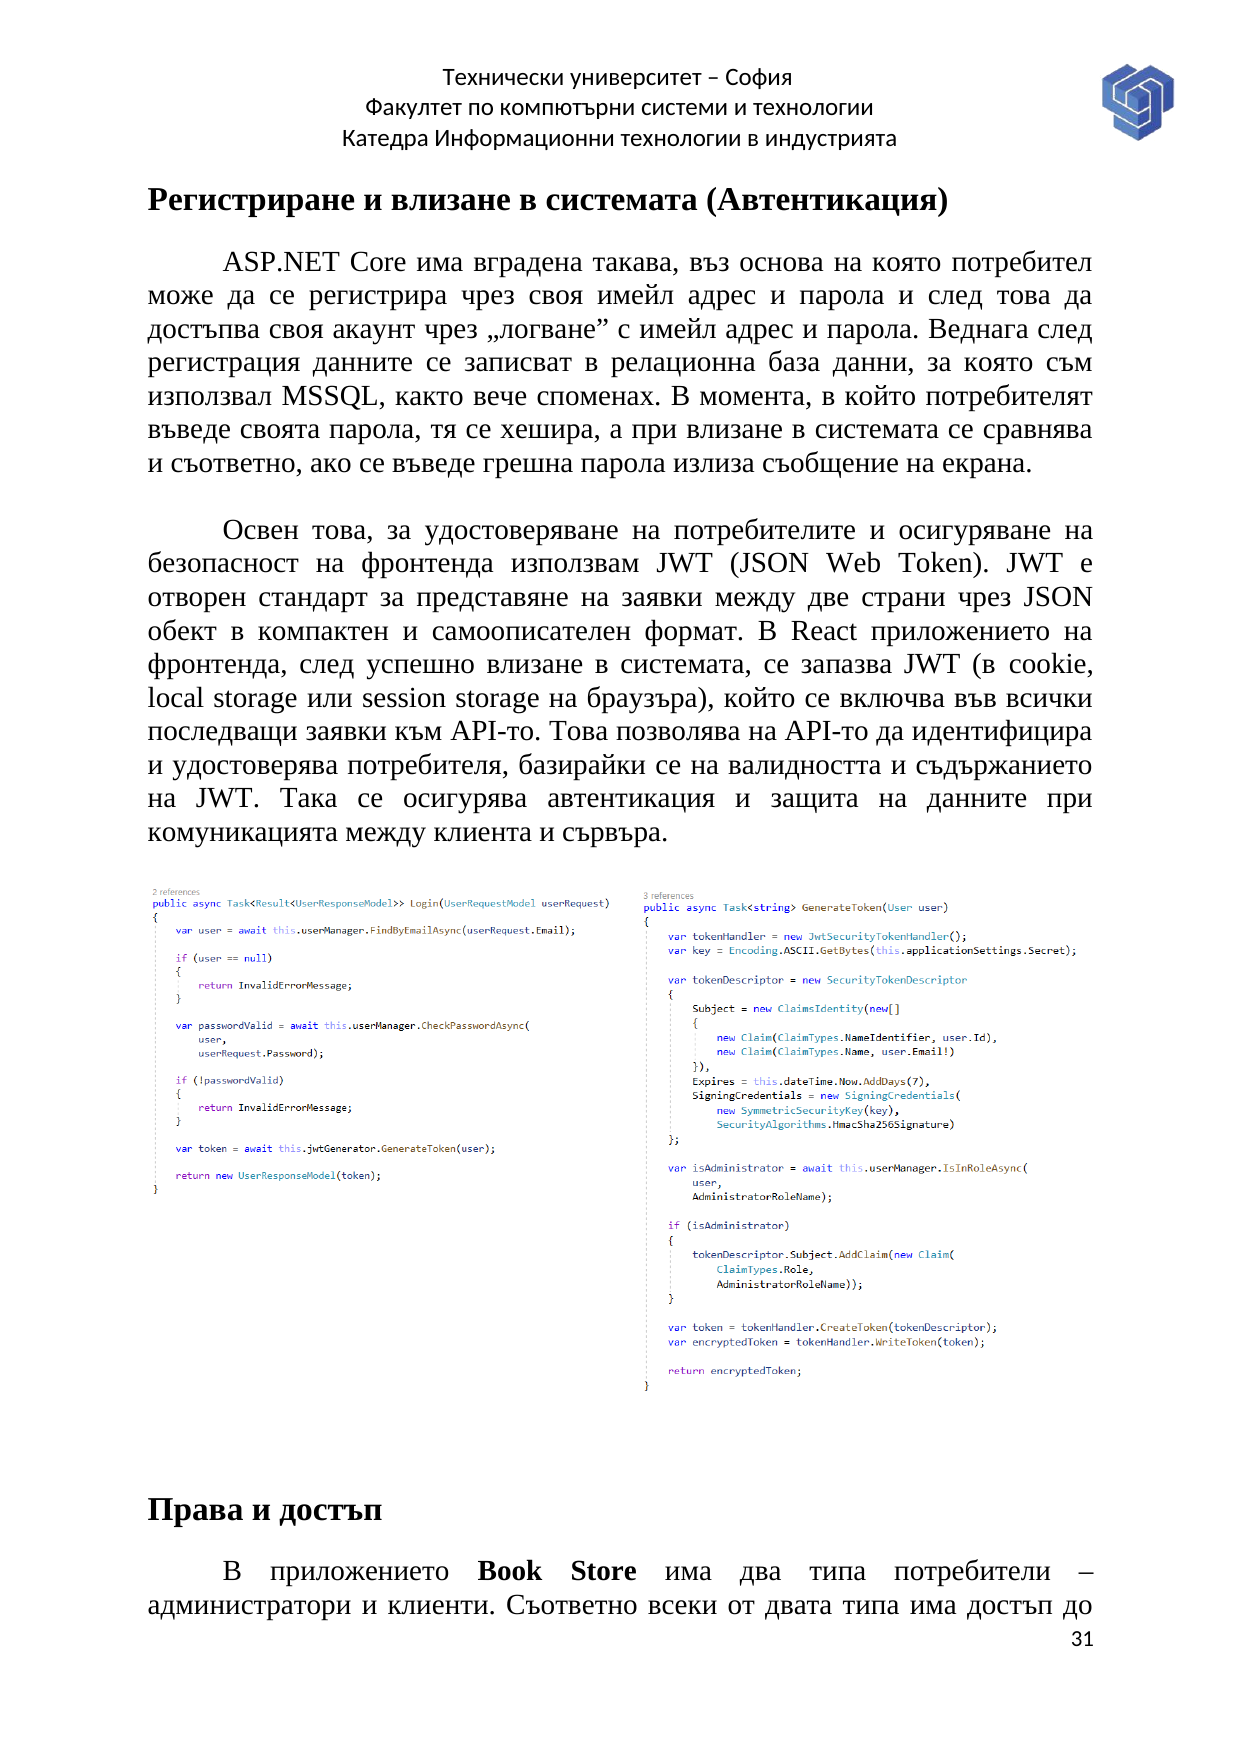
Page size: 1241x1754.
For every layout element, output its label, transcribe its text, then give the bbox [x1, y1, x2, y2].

picture [1092, 56, 1184, 148]
picture [638, 883, 1080, 1393]
text Освен това, за удостоверяване на потребителите и осигуряване на безопасност на фронтенда използвам JWT (JSON Web Token). JWT е отворен стандарт за представяне на заявки между две страни чрез JSON обект в компактен и самоописателен формат. В React приложението на фронтенда, след успешно влизане в системата, се запазва JWT (в cookie, local storage или session storage на браузъра), който се включва във всички последващи заявки към API-то. Това позволява на API-то да идентифицира и удостоверява потребителя, базирайки се на валидността и съдържанието на JWT. Така се осигурява автентикация и защита на данните при комуникацията между клиента и сървъра. [147, 512, 1094, 847]
picture [147, 883, 620, 1193]
text ASP.NET Core има вградена такава, въз основа на която потребител може да се регистрира чрез своя имейл адрес и парола и след това да достъпва своя акаунт чрез „логване” с имейл адрес и парола. Веднага след регистрация данните се записват в релационна база данни, за която съм използвал MSSQL, както вече споменах. В момента, в който потребителят въведе своята парола, тя се хешира, а при влизане в системата се сравнява и съответно, ако се въведе грешна парола излиза съобщение на екрана. [147, 244, 1094, 478]
subtitle Регистриране и влизане в системата (Автентикация) [147, 179, 1094, 217]
